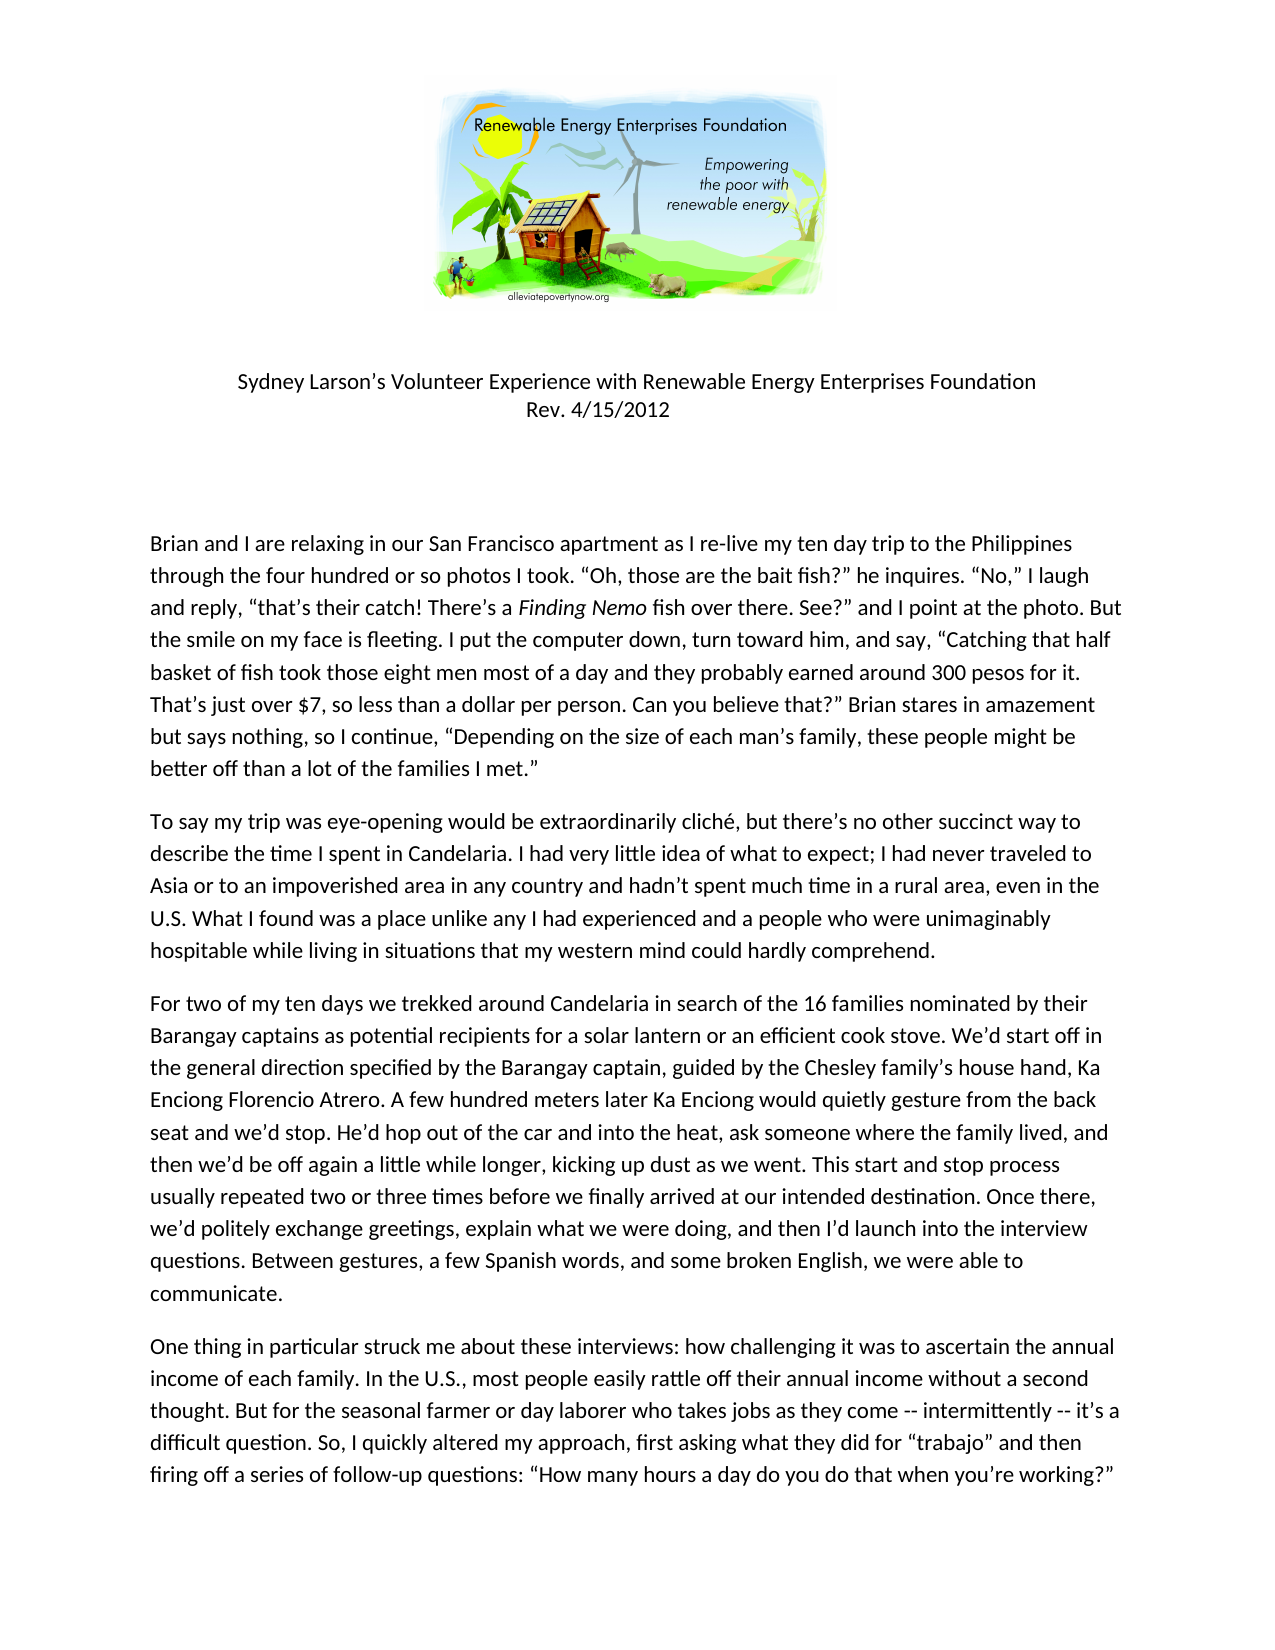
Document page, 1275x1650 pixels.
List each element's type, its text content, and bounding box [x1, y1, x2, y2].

text One thing in particular struck me about these interviews: how challenging it was to ascertain the annual income of each family. In the U.S., most people easily rattle off their annual income without a second thought. But for the seasonal farmer or day laborer who takes jobs as they come -- intermittently -- it’s a difficult question. So, I quickly altered my approach, first asking what they did for “trabajo” and then firing off a series of follow-up questions: “How many hours a day do you do that when you’re working?” [150, 1332, 1125, 1488]
text Brian and I are relaxing in our San Francisco apartment as I re-live my ten day trip to the Philippines through the four hundred or so photos I took. “Oh, those are the bait fish?” he inquires. “No,” I laugh and reply, “that’s their catch! There’s a Finding Nemo fish over there. See?” and I point at the photo. But the smile on my face is fleeting. I put the computer down, turn toward him, and say, “Catching that half basket of fish took those eight men most of a day and they probably earned around 300 pesos for it. That’s just over $7, so less than a dollar per person. Can you believe that?” Brian stares in amazement but says nothing, so I continue, “Depending on the size of each man’s family, these people might be better off than a lot of the families I met.” [150, 529, 1125, 782]
picture [424, 75, 837, 311]
text To say my trip was eye-opening would be extraordinarily cliché, but there’s no other succinct way to describe the time I spent in Candelaria. I had very little idea of what to expect; I had never traveled to Asia or to an impoverished area in any country and hadn’t spent much time in a rural area, even in the U.S. What I found was a place unlike any I had experienced and a people who were unimaginably hospitable while living in situations that my western mind could hardly comprehend. [150, 807, 1125, 964]
text For two of my ten days we trekked around Candelaria in search of the 16 families nominated by their Barangay captains as potential recipients for a solar lantern or an efficient cook stove. We’d start off in the general direction specified by the Barangay captain, guided by the Chesley family’s house hand, Ka Enciong Florencio Atrero. A few hundred meters later Ka Enciong would quietly gesture from the back seat and we’d stop. He’d hop out of the car and into the heat, ask someone where the family lived, and then we’d be off again a little while longer, kicking up dust as we went. This start and stop process usually repeated two or three times before we finally arrived at our intended destination. Once there, we’d politely exchange greetings, explain what we were doing, and then I’d launch into the interview questions. Between gestures, a few Spanish words, and some broken English, we were able to communicate. [150, 989, 1125, 1307]
